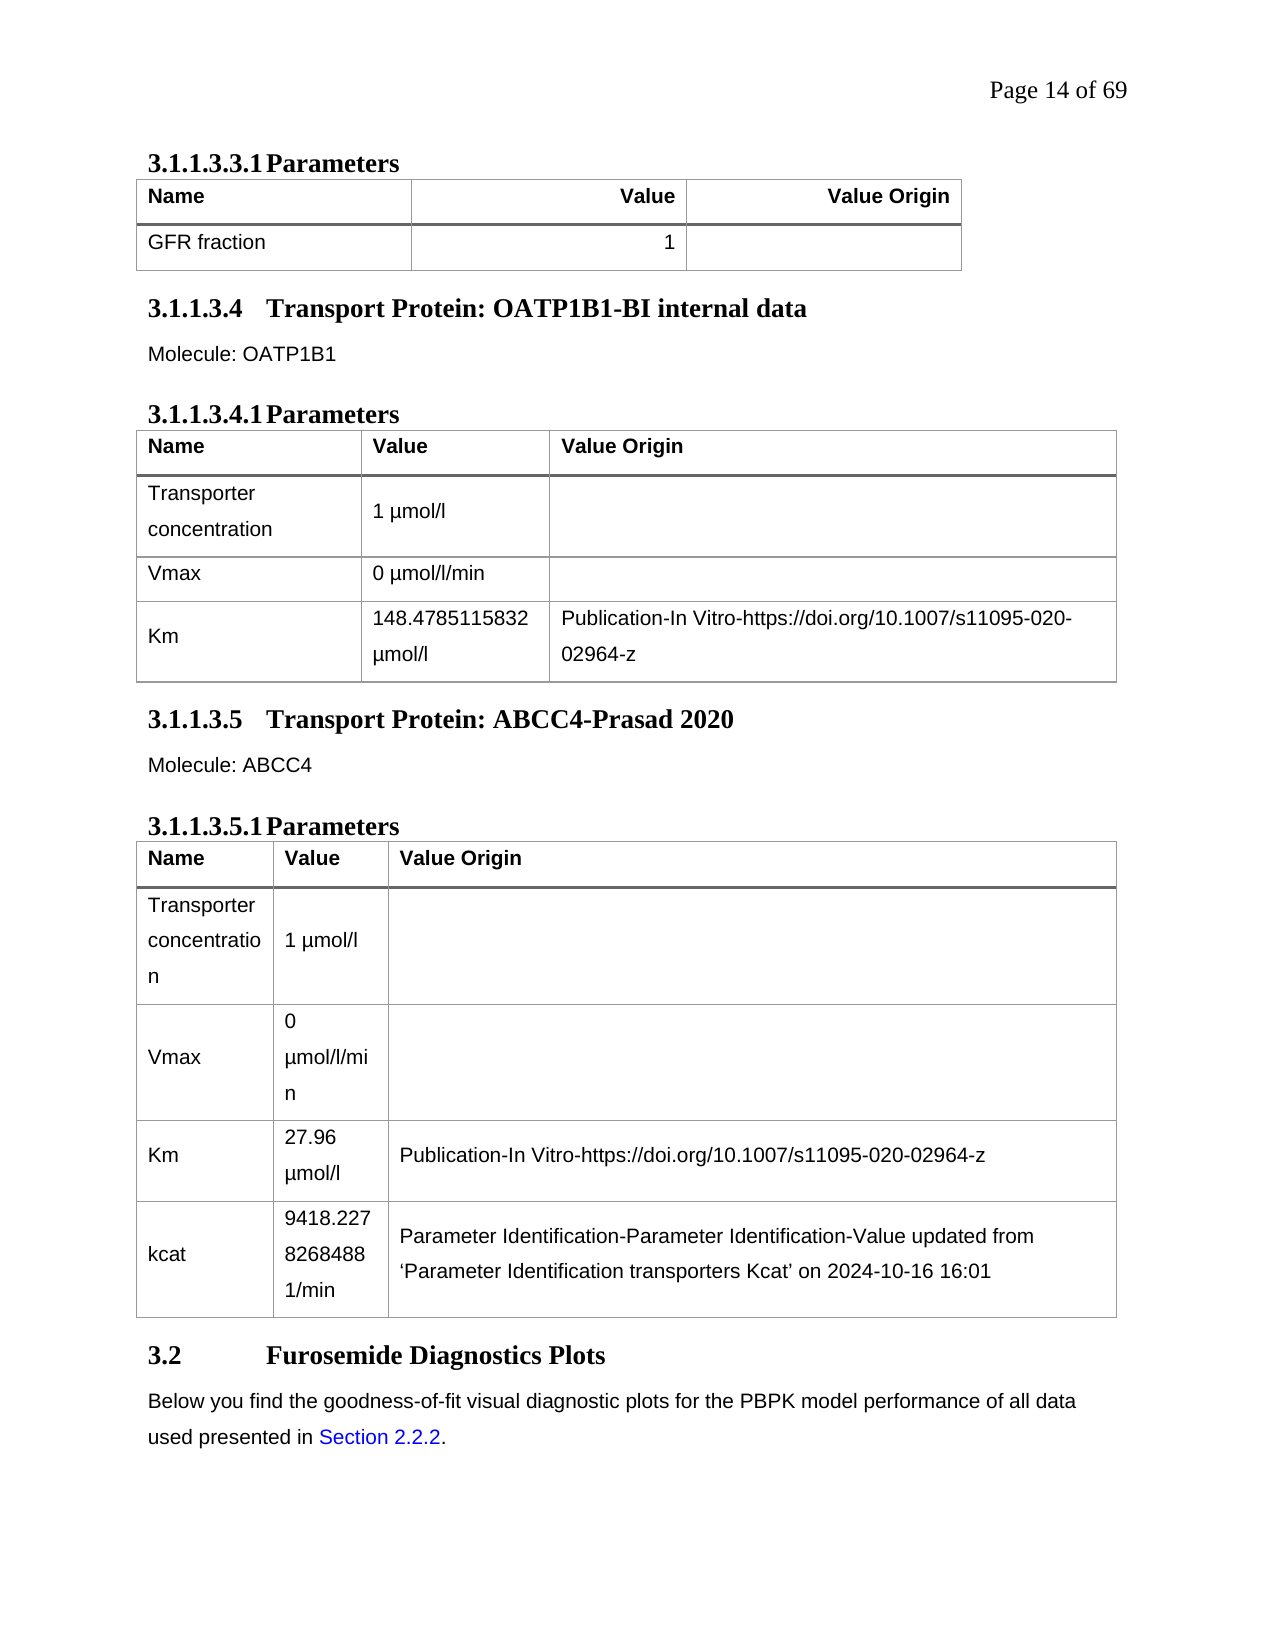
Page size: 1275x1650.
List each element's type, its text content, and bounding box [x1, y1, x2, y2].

table_cell 0 µmol/l/min [362, 558, 549, 601]
table_cell 27.96 µmol/l [274, 1121, 388, 1201]
subtitle Parameters [148, 810, 1127, 841]
table_cell Vmax [137, 558, 361, 601]
table_cell Km [137, 1121, 273, 1201]
table_cell Vmax [137, 1005, 273, 1120]
table_cell GFR fraction [137, 226, 411, 270]
subtitle Transport Protein: OATP1B1-BI internal data [148, 292, 1127, 323]
table_cell Parameter Identification-Parameter Identification-Value updated from ‘Parameter Identification transporters Kcat’ on 2024-10-16 16:01 [389, 1202, 1116, 1317]
table_header Name [137, 431, 361, 474]
table_header Name [137, 842, 273, 886]
table_header Name [137, 180, 411, 223]
table_header Value [412, 180, 686, 223]
table_cell 1 µmol/l [274, 889, 388, 1004]
table_cell Publication-In Vitro-https://doi.org/10.1007/s11095-020-02964-z [550, 602, 1116, 681]
table_cell [389, 1005, 1116, 1120]
table_header Value [274, 842, 388, 886]
table_cell 0 µmol/l/min [274, 1005, 388, 1120]
table_cell [550, 558, 1116, 601]
text Below you find the goodness-of-fit visual diagnostic plots for the PBPK model performance of all data used presented in Section 2.2.2. [148, 1389, 1127, 1449]
table_cell 148.4785115832 µmol/l [362, 602, 549, 681]
subtitle Parameters [148, 398, 1127, 429]
text Molecule: OATP1B1 [148, 342, 1127, 366]
table_header Value Origin [389, 842, 1116, 886]
table_header Value Origin [687, 180, 961, 223]
subtitle Parameters [148, 148, 1127, 179]
table_cell Publication-In Vitro-https://doi.org/10.1007/s11095-020-02964-z [389, 1121, 1116, 1201]
subtitle Transport Protein: ABCC4-Prasad 2020 [148, 703, 1127, 734]
text Molecule: ABCC4 [148, 753, 1127, 777]
table_header Value Origin [550, 431, 1116, 474]
table_cell 9418.2278268488 1/min [274, 1202, 388, 1317]
table_cell Transporter concentration [137, 477, 361, 556]
table_header Value [362, 431, 549, 474]
table_cell 1 [412, 226, 686, 270]
table_cell Transporter concentration [137, 889, 273, 1004]
subtitle Furosemide Diagnostics Plots [148, 1339, 1127, 1370]
table_cell Km [137, 602, 361, 681]
table_cell [550, 477, 1116, 556]
table_cell [389, 889, 1116, 1004]
table_cell kcat [137, 1202, 273, 1317]
table_cell [687, 226, 961, 270]
table_cell 1 µmol/l [362, 477, 549, 556]
